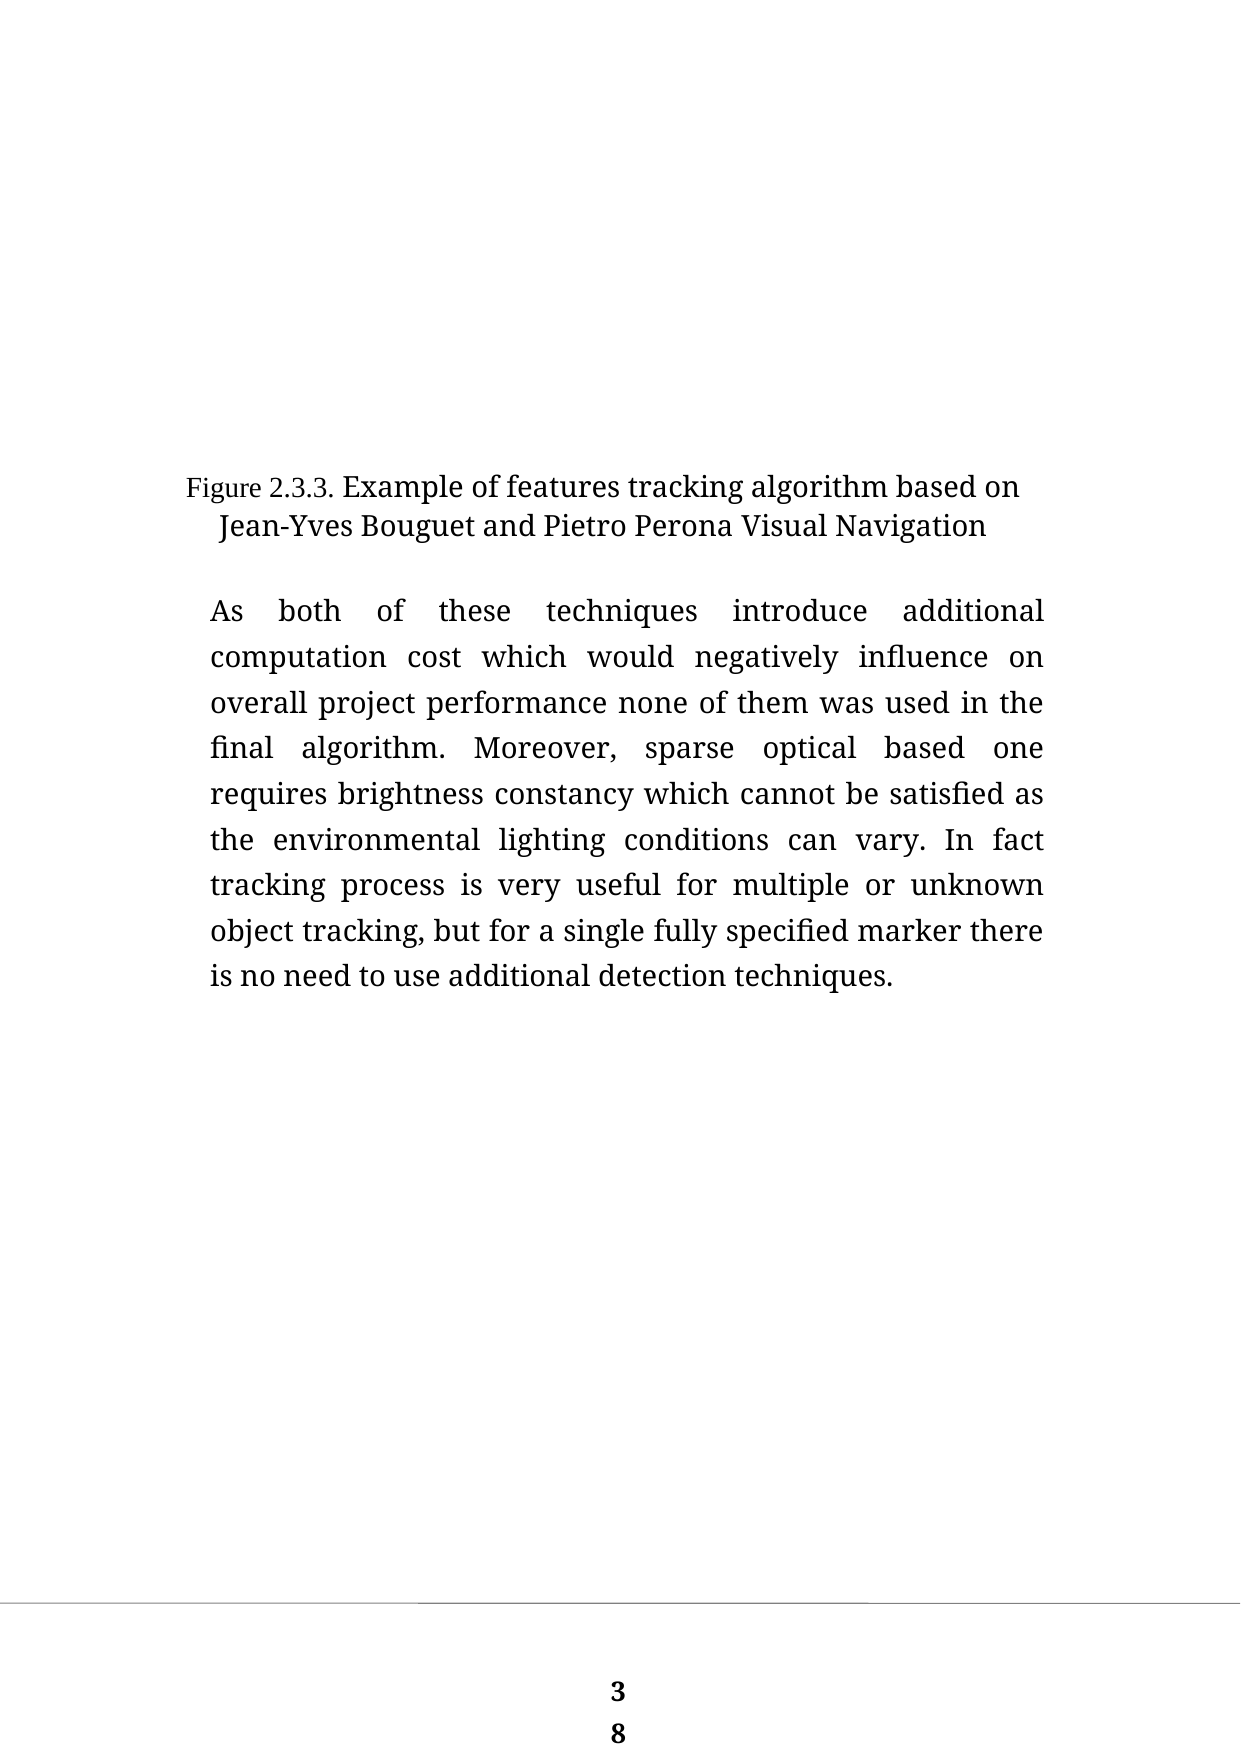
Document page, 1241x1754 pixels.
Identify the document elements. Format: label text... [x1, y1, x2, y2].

text As both of these techniques introduce additional computation cost which would negatively influence on overall project performance none of them was used in the final algorithm. Moreover, sparse optical based one requires brightness constancy which cannot be satisfied as the environmental lighting conditions can vary. In fact tracking process is very useful for multiple or unknown object tracking, but for a single fully specified marker there is no need to use additional detection techniques. [210, 591, 1045, 995]
